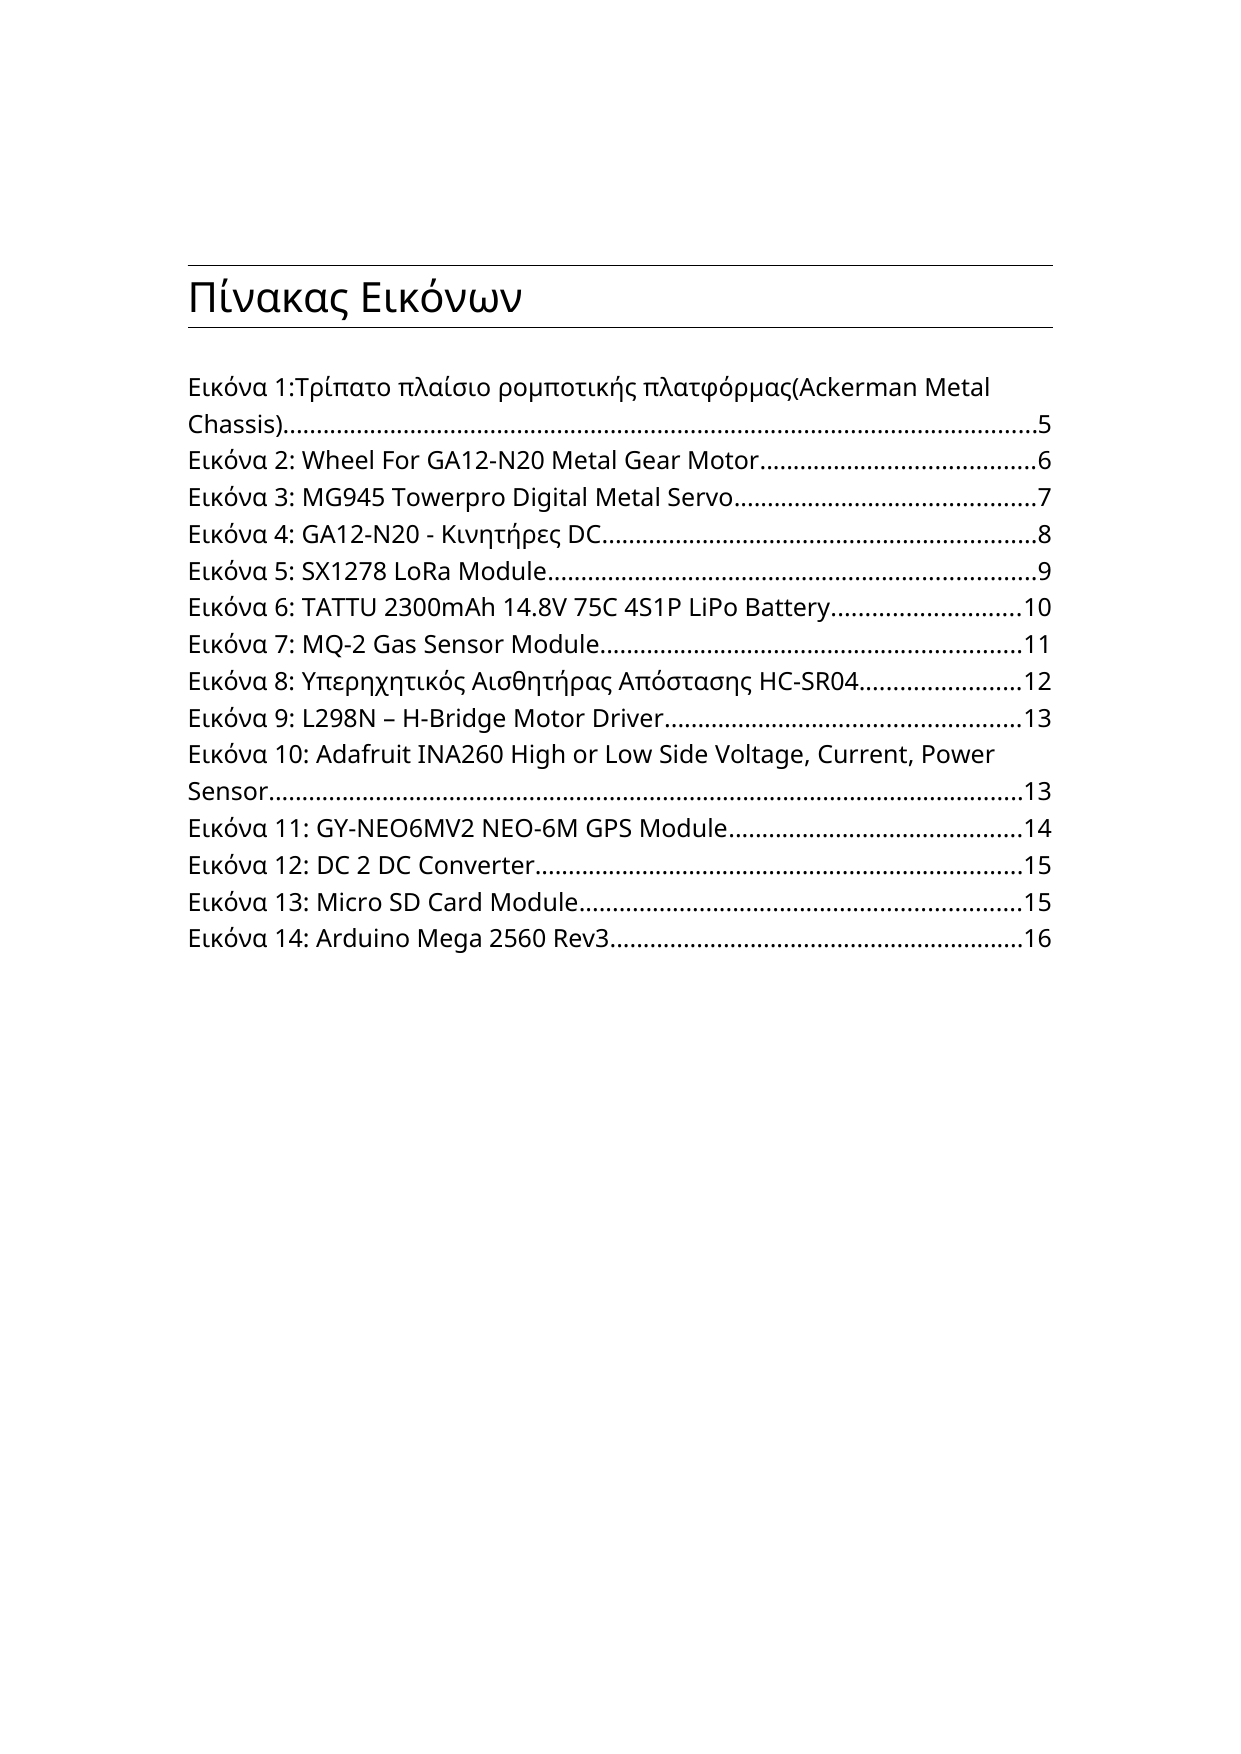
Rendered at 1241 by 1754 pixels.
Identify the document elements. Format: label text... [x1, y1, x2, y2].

text Εικόνα 13: Micro SD Card Module 15 [187, 884, 1053, 918]
text Εικόνα 2: Wheel For GA12-N20 Metal Gear Motor 6 [187, 443, 1053, 477]
text Εικόνα 14: Arduino Mega 2560 Rev3 16 [187, 921, 1053, 955]
text Εικόνα 4: GA12-N20 - Κινητήρες DC 8 [187, 517, 1053, 551]
text Εικόνα 5: SX1278 LoRa Module 9 [187, 553, 1053, 587]
text Εικόνα 9: L298N – H-Bridge Motor Driver 13 [187, 700, 1053, 734]
text Εικόνα 1:Τρίπατο πλαίσιο ρομποτικής πλατφόρμας(Ackerman Metal Chassis) 5 [187, 369, 1053, 440]
text Εικόνα 3: MG945 Towerpro Digital Metal Servo 7 [187, 480, 1053, 514]
text Εικόνα 7: MQ-2 Gas Sensor Module 11 [187, 627, 1053, 661]
text Εικόνα 10: Adafruit INA260 High or Low Side Voltage, Current, Power Sensor 13 [187, 737, 1053, 808]
text Εικόνα 12: DC 2 DC Converter 15 [187, 847, 1053, 882]
text Εικόνα 8: Yπερηχητικός Αισθητήρας Απόστασης HC-SR04 12 [187, 664, 1053, 698]
text Εικόνα 11: GY-NEO6MV2 NEO-6M GPS Module 14 [187, 811, 1053, 845]
text Εικόνα 6: TATTU 2300mAh 14.8V 75C 4S1P LiPo Battery 10 [187, 590, 1053, 624]
subtitle Πίνακας Εικόνων [187, 266, 1053, 328]
